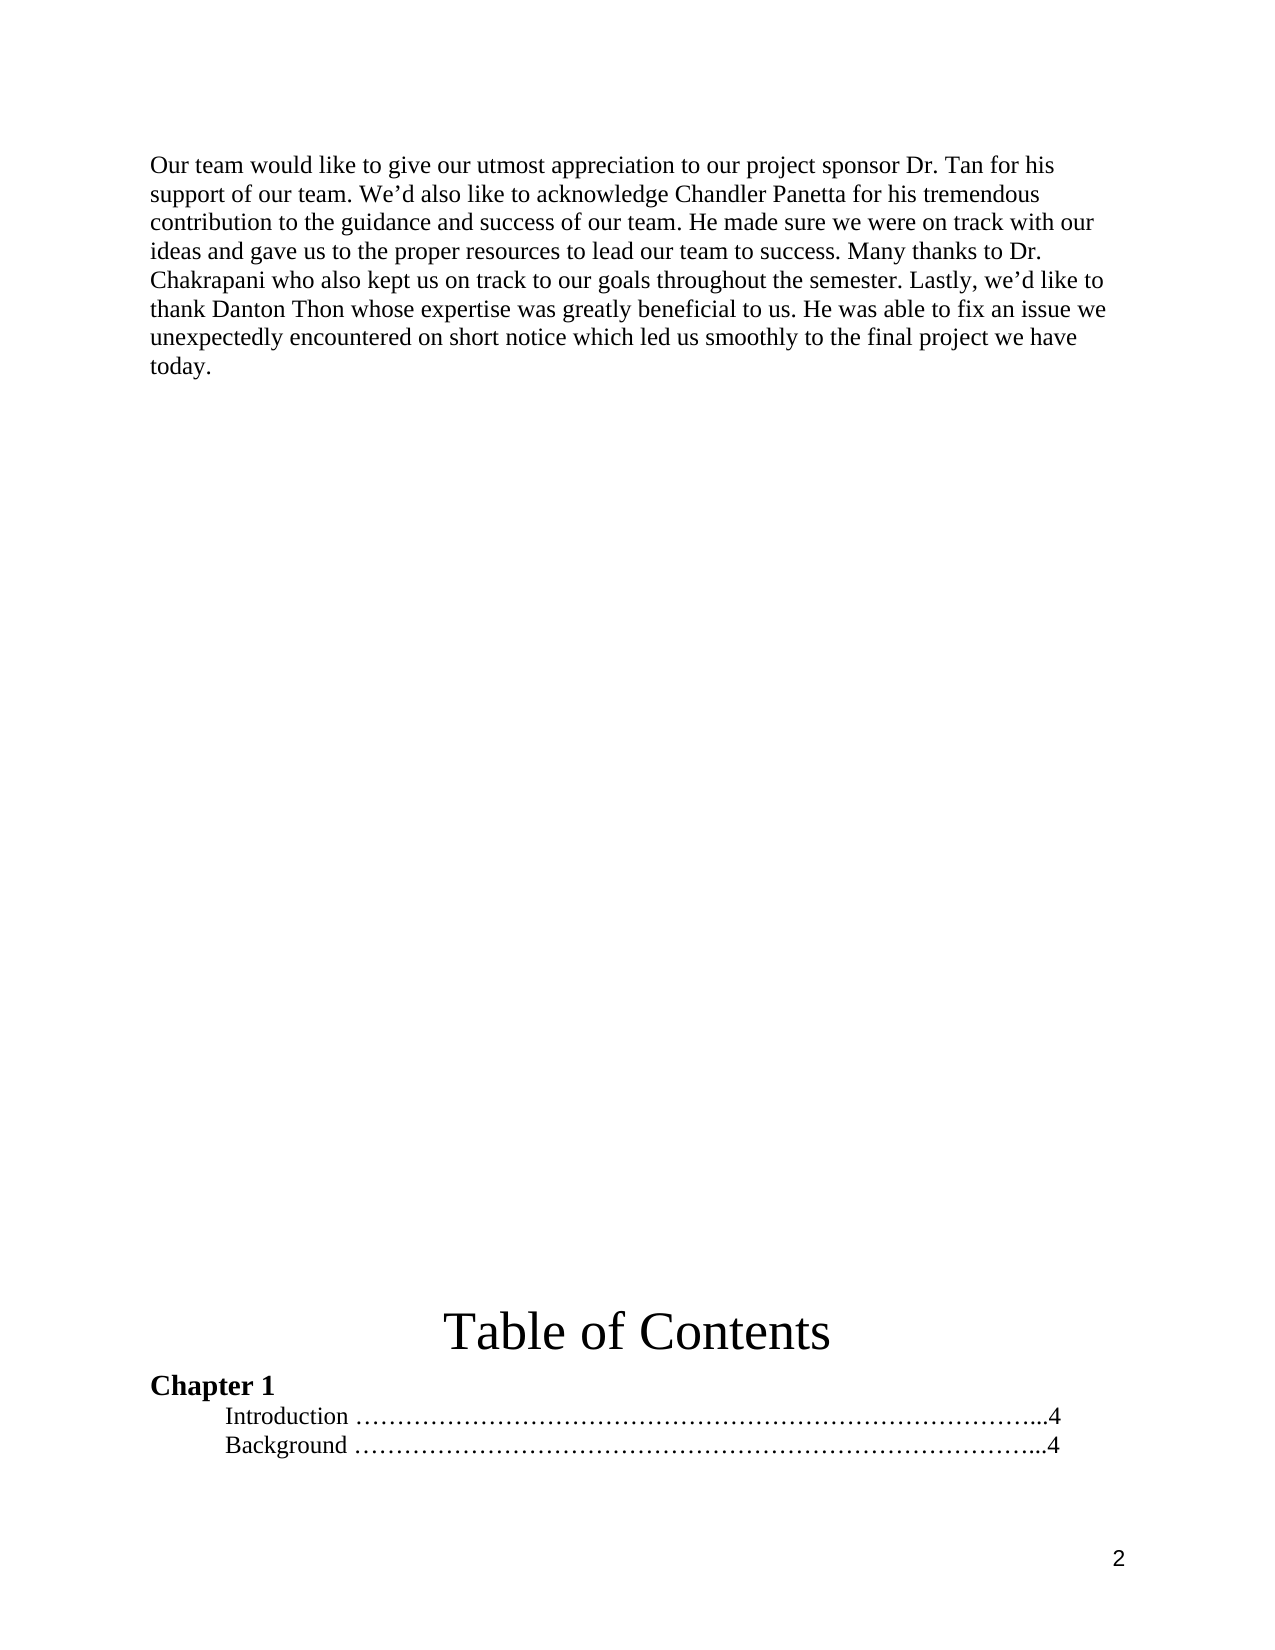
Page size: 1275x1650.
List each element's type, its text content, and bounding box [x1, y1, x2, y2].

title Table of Contents [150, 1299, 1125, 1361]
text Our team would like to give our utmost appreciation to our project sponsor Dr. Tan for his support of our team. We’d also like to acknowledge Chandler Panetta for his tremendous contribution to the guidance and success of our team. He made sure we were on track with our ideas and gave us to the proper resources to lead our team to success. Many thanks to Dr. Chakrapani who also kept us on track to our goals throughout the semester. Lastly, we’d like to thank Danton Thon whose expertise was greatly beneficial to us. He was able to fix an issue we unexpectedly encountered on short notice which led us smoothly to the final project we have today. [150, 150, 1125, 380]
text Introduction ………………………………………………………………………...4 [150, 1401, 1125, 1430]
text Background ………………………………………………………………………...4 [150, 1430, 1125, 1459]
text Chapter 1 [150, 1368, 1125, 1401]
